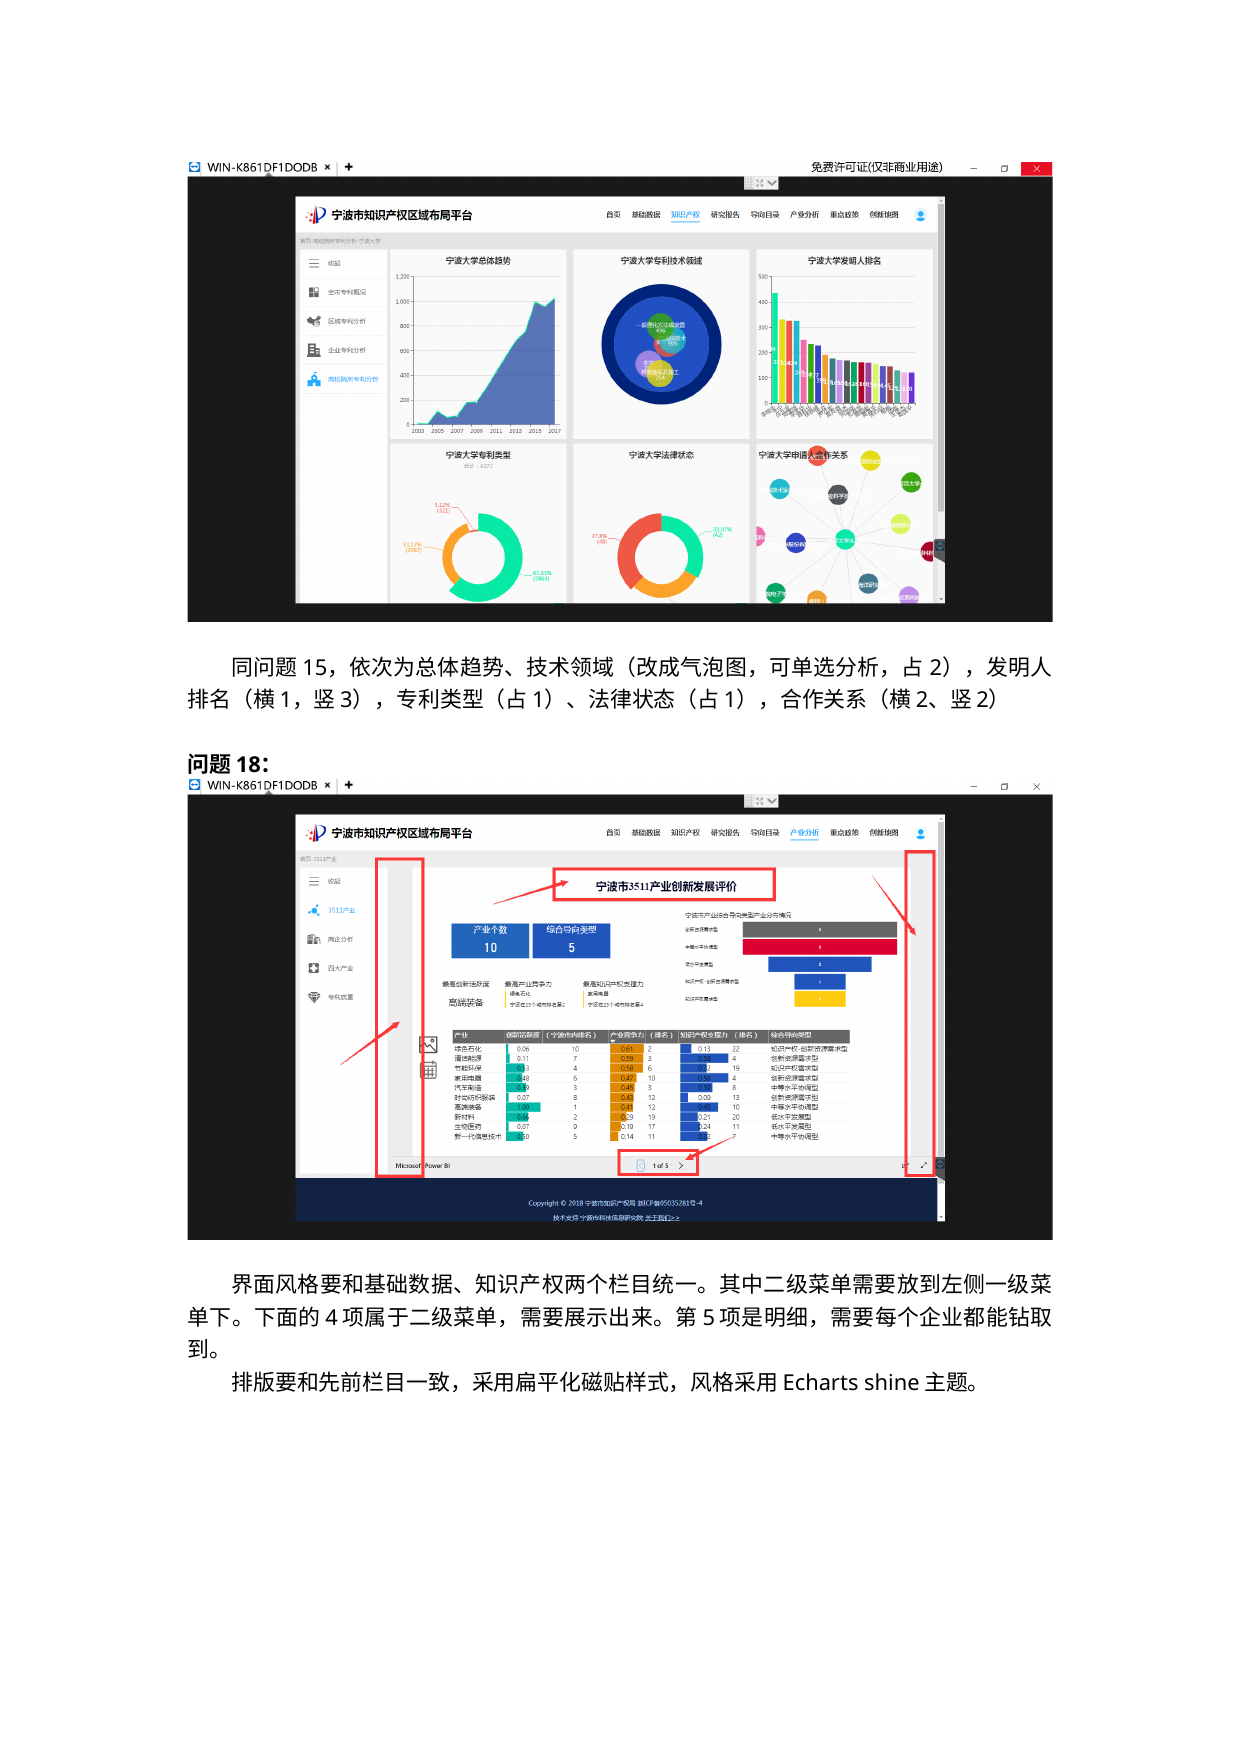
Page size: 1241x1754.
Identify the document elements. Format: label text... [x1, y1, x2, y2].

text 界面风格要和基础数据、知识产权两个栏目统一。其中二级菜单需要放到左侧一级菜单下。下面的4项属于二级菜单，需要展示出来。第5项是明细，需要每个企业都能钻取到。 [187, 1267, 1053, 1364]
text 排版要和先前栏目一致，采用扁平化磁贴样式，风格采用Echarts shine主题。 [187, 1364, 1053, 1397]
text 问题18： [187, 747, 1053, 779]
picture [187, 779, 1053, 1240]
picture [187, 162, 1053, 622]
text 同问题15，依次为总体趋势、技术领域（改成气泡图，可单选分析，占2），发明人排名（横1，竖3），专利类型（占1）、法律状态（占1），合作关系（横2、竖2） [187, 649, 1053, 714]
